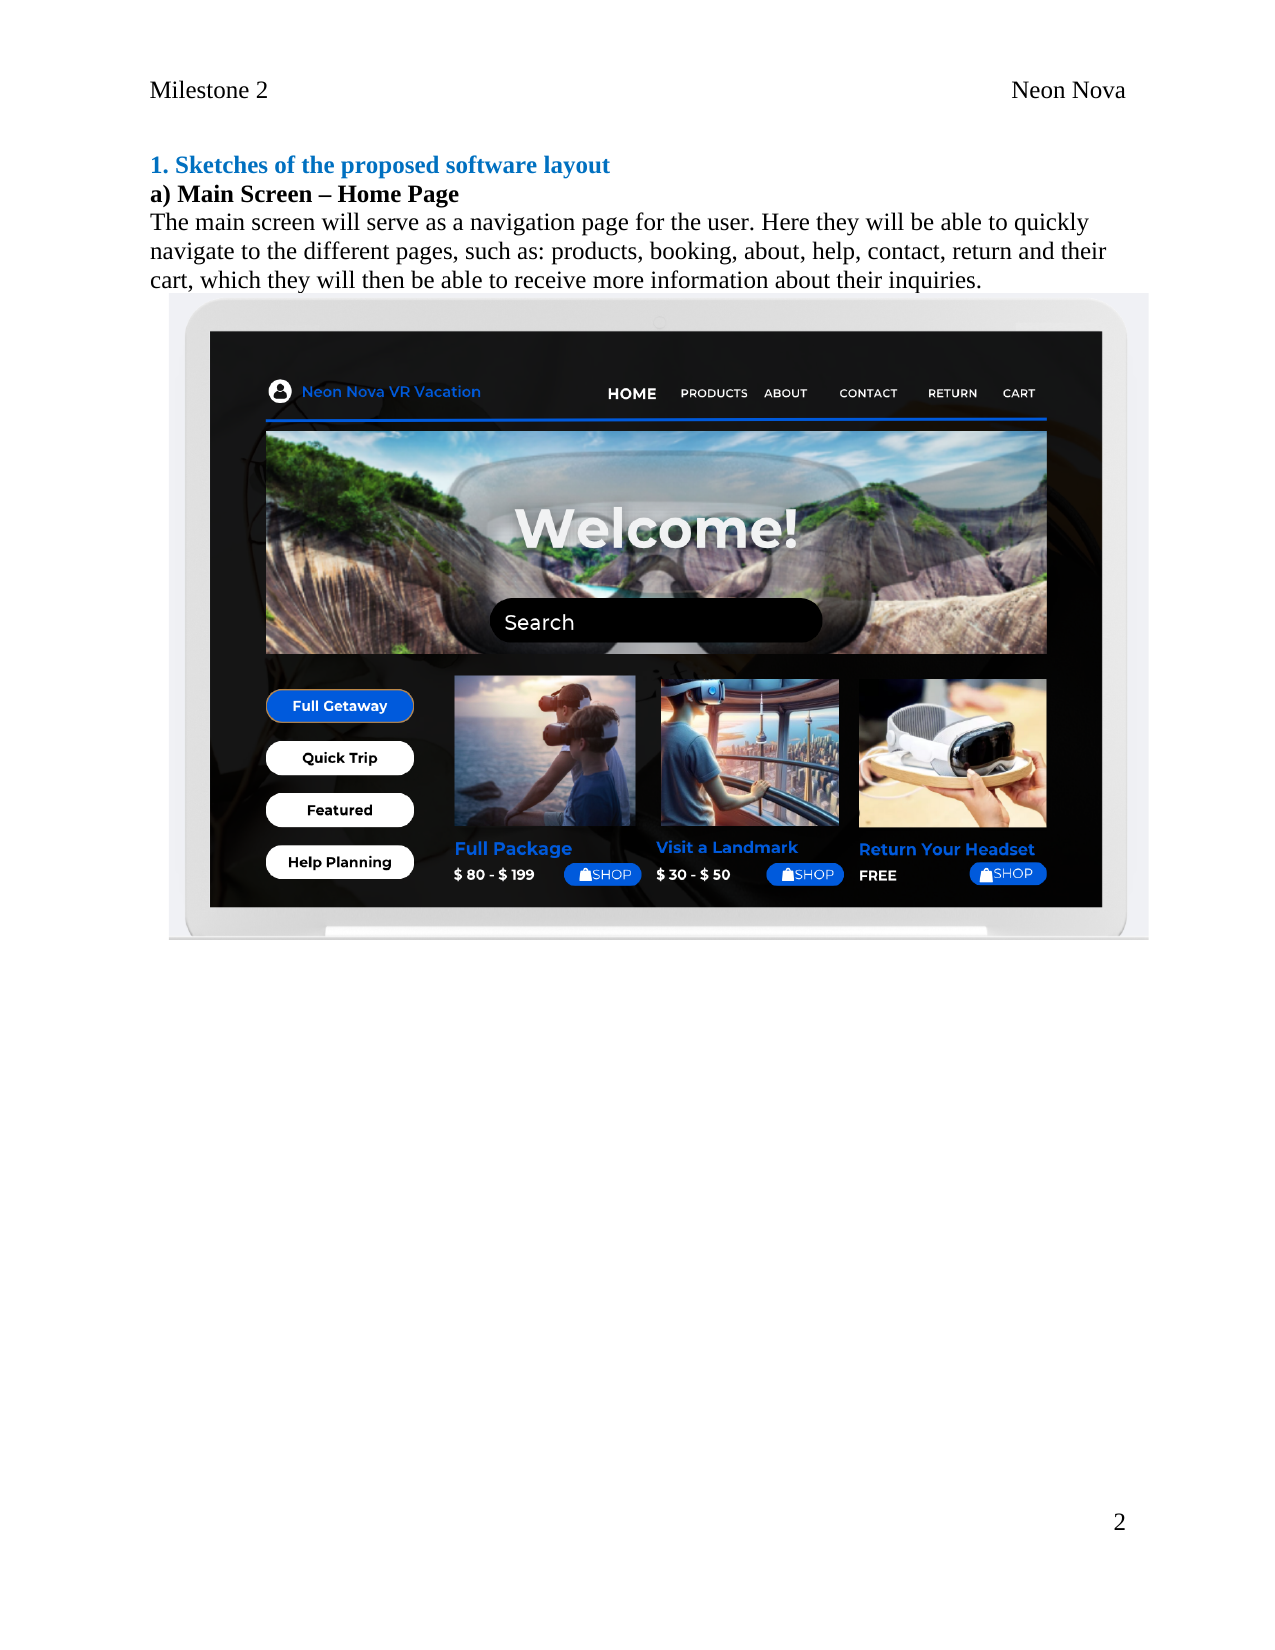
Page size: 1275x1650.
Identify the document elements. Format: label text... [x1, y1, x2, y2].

text 1. Sketches of the proposed software layout [150, 150, 1125, 179]
text a) Main Screen – Home Page [150, 179, 1125, 207]
text The main screen will serve as a navigation page for the user. Here they will be able to quickly navigate to the different pages, such as: products, booking, about, help, contact, return and their cart, which they will then be able to receive more information about their inquiries. [150, 207, 1125, 294]
